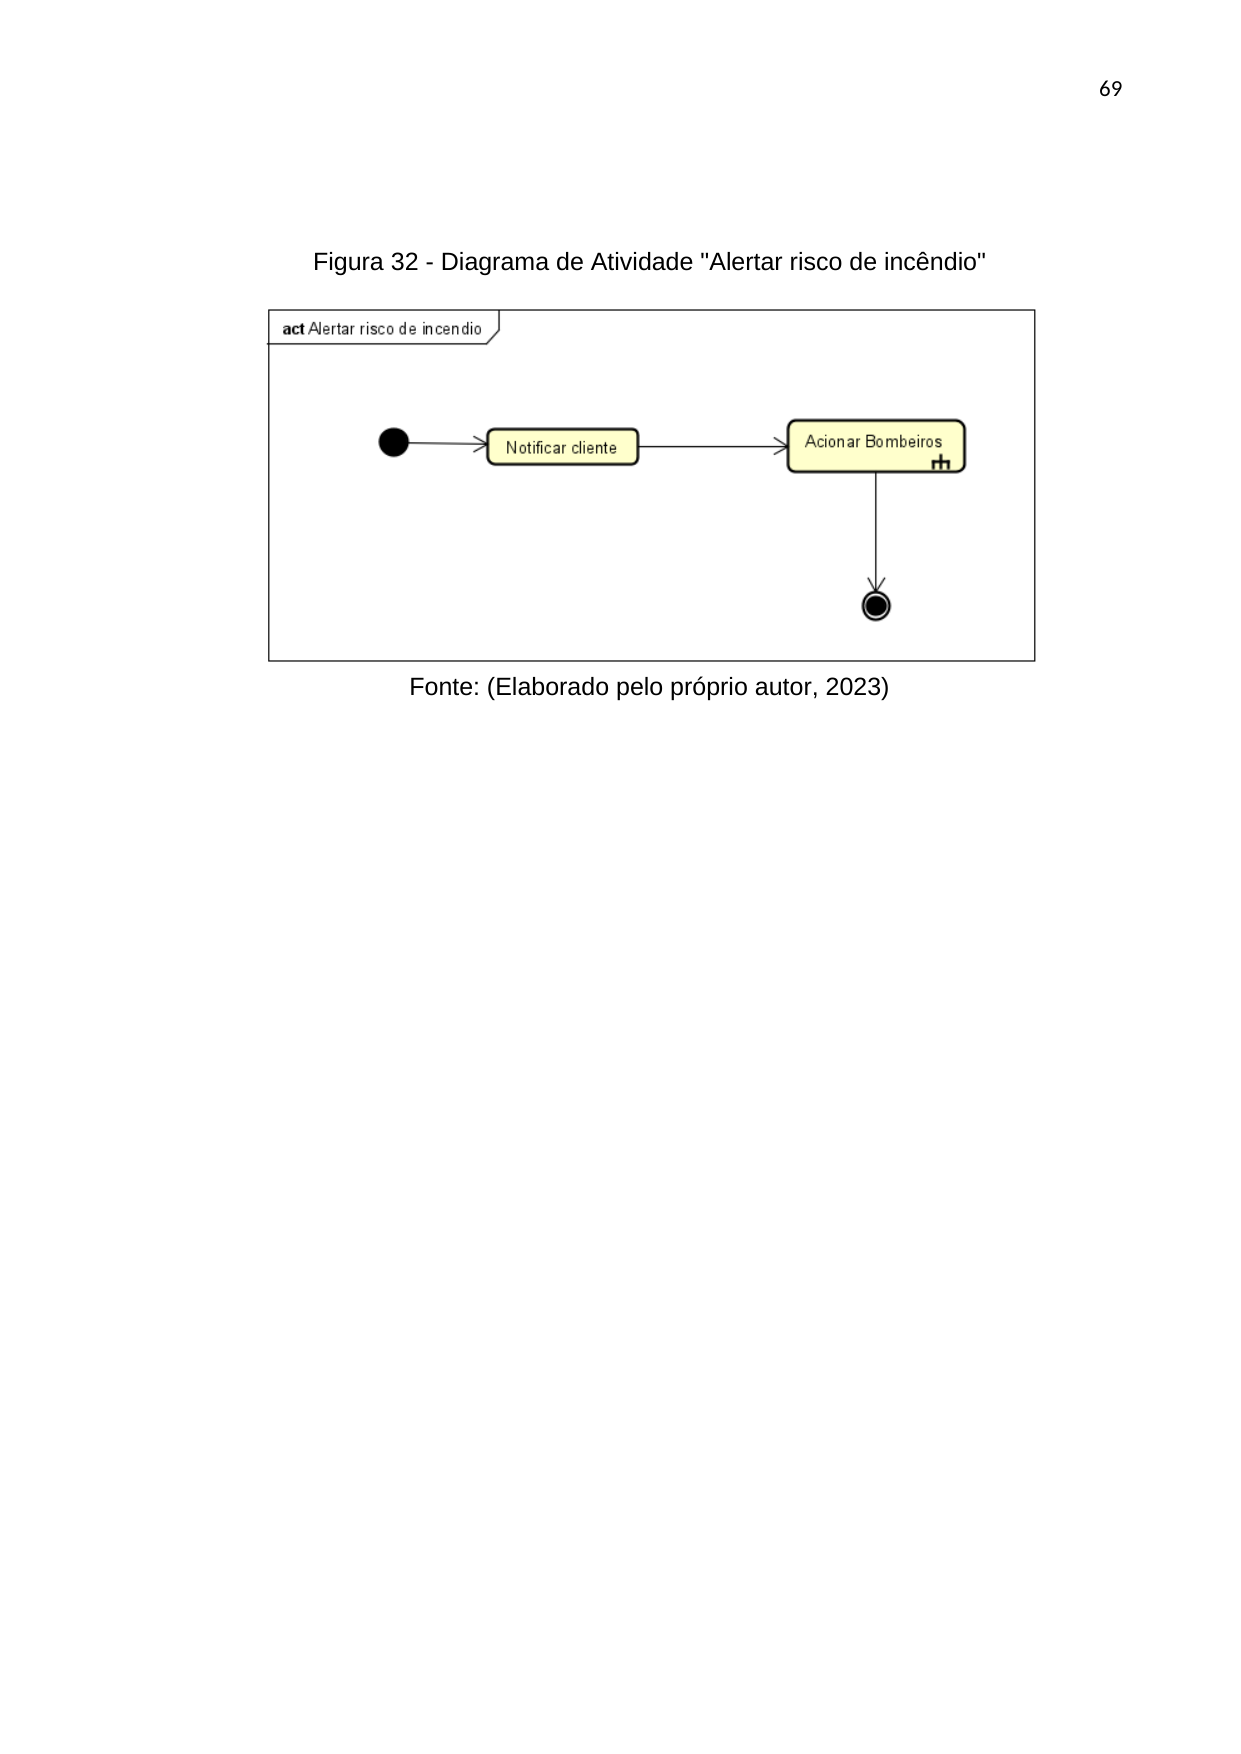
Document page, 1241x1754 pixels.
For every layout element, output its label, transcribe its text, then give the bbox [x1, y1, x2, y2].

list Fonte: (Elaborado pelo próprio autor, 2023) [177, 672, 1122, 700]
picture [262, 302, 1038, 668]
list Figura 32 - Diagrama de Atividade "Alertar risco de incêndio" [177, 247, 1122, 276]
